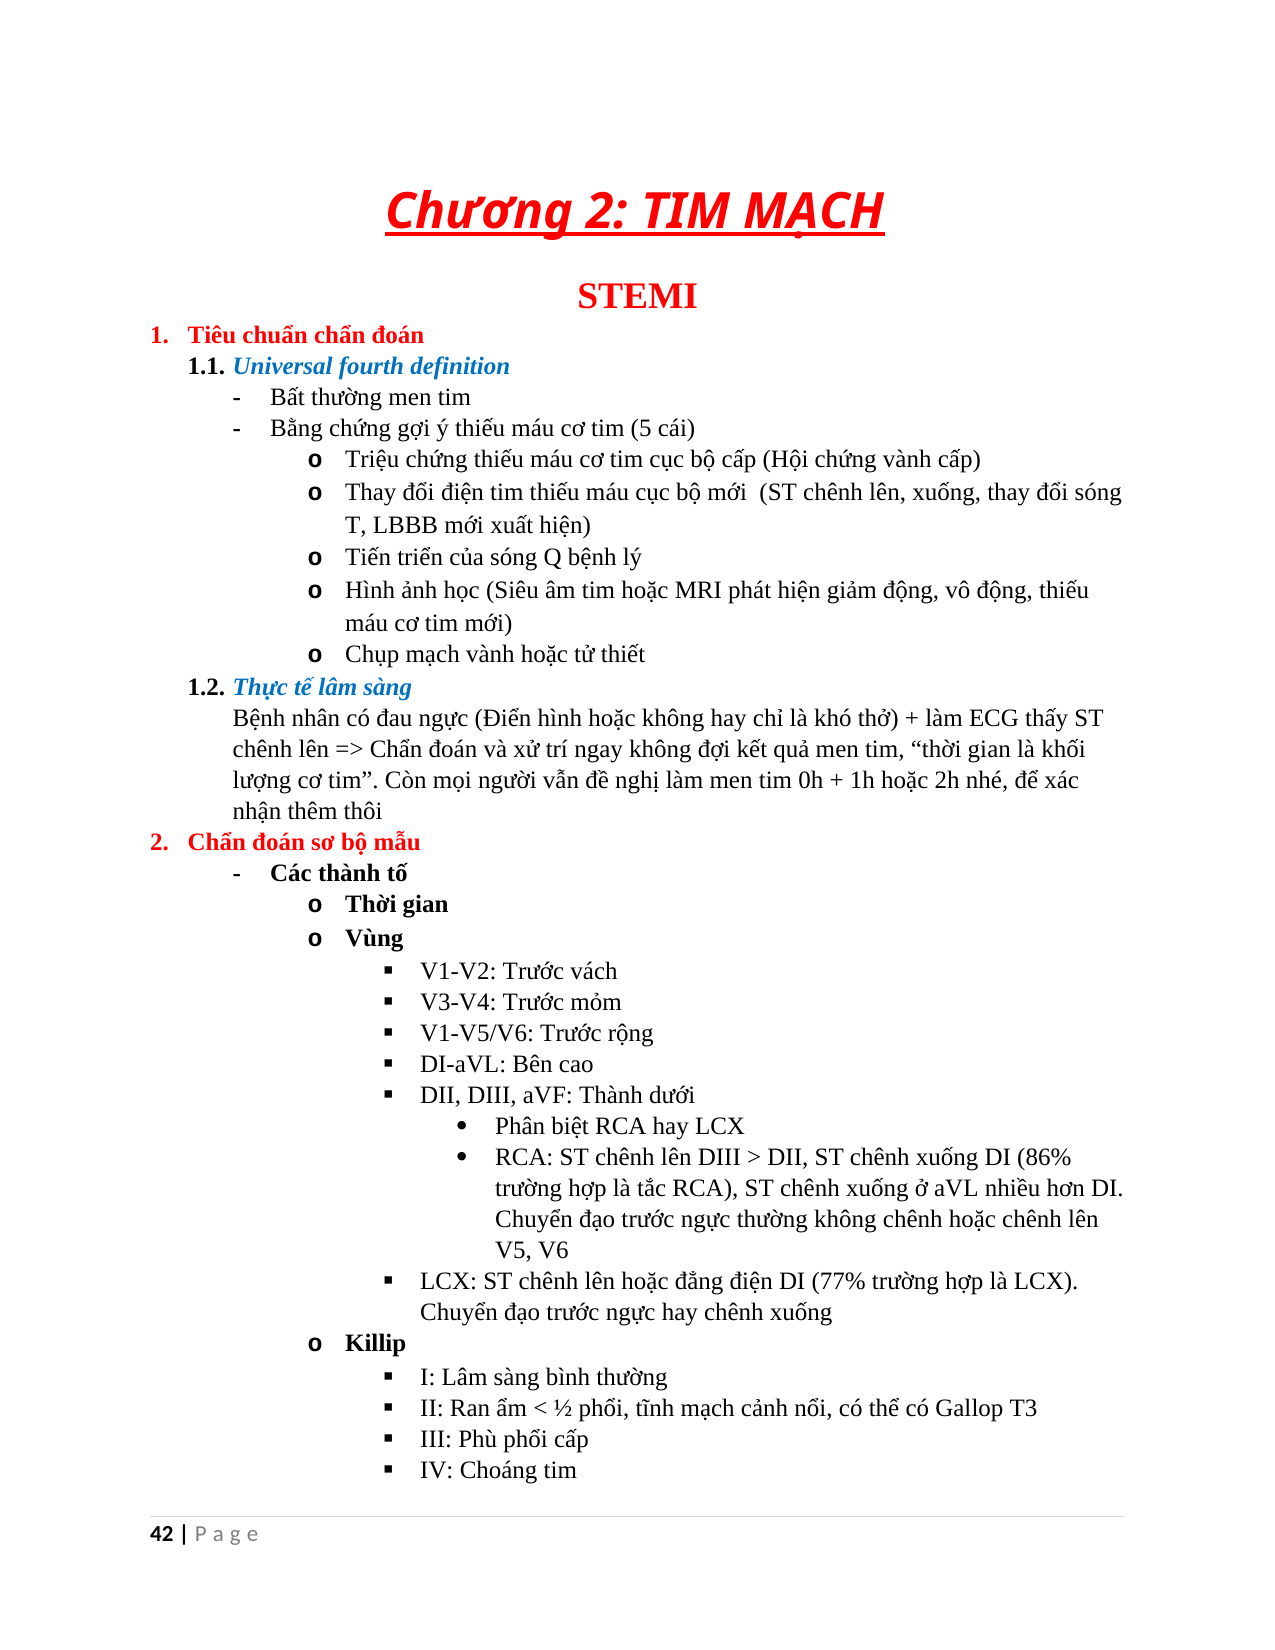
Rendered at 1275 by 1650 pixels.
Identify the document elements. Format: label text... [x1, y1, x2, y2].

list Phân biệt RCA hay LCX [457, 1111, 1125, 1140]
list Vùng [307, 923, 1125, 954]
list RCA: ST chênh lên DIII > DII, ST chênh xuống DI (86% trường hợp là tắc RCA), ST chênh xuống ở aVL nhiều hơn DI. Chuyển đạo trước ngực thường không chênh hoặc chênh lên V5, V6 [457, 1142, 1125, 1264]
list DII, DIII, aVF: Thành dưới [382, 1080, 1125, 1109]
subtitle Chương 2: TIM MẠCH [150, 175, 1125, 243]
list Killip [307, 1328, 1125, 1359]
list Thực tế lâm sàng [187, 672, 1125, 701]
list Thay đổi điện tim thiếu máu cục bộ mới (ST chênh lên, xuống, thay đổi sóng T, LBBB mới xuất hiện) [307, 477, 1125, 539]
list Các thành tố [232, 858, 1125, 887]
list Bằng chứng gợi ý thiếu máu cơ tim (5 cái) [232, 413, 1125, 442]
list V1-V5/V6: Trước rộng [382, 1018, 1125, 1047]
list Tiến triển của sóng Q bệnh lý [307, 542, 1125, 572]
list Triệu chứng thiếu máu cơ tim cục bộ cấp (Hội chứng vành cấp) [307, 444, 1125, 475]
list Hình ảnh học (Siêu âm tim hoặc MRI phát hiện giảm động, vô động, thiếu máu cơ tim mới) [307, 575, 1125, 637]
list Bệnh nhân có đau ngực (Điển hình hoặc không hay chỉ là khó thở) + làm ECG thấy ST chênh lên => Chẩn đoán và xử trí ngay không đợi kết quả men tim, “thời gian là khối lượng cơ tim”. Còn mọi người vẫn đề nghị làm men tim 0h + 1h hoặc 2h nhé, để xác nhận thêm thôi [232, 703, 1125, 825]
list Chẩn đoán sơ bộ mẫu [150, 827, 1125, 856]
list I: Lâm sàng bình thường [382, 1362, 1125, 1391]
list III: Phù phổi cấp [382, 1424, 1125, 1453]
list II: Ran ẩm < ½ phổi, tĩnh mạch cảnh nổi, có thể có Gallop T3 [382, 1393, 1125, 1422]
list Tiêu chuẩn chẩn đoán [150, 320, 1125, 349]
list V1-V2: Trước vách [382, 956, 1125, 985]
list V3-V4: Trước mỏm [382, 987, 1125, 1016]
list Chụp mạch vành hoặc tử thiết [307, 639, 1125, 670]
list Bất thường men tim [232, 382, 1125, 411]
list Thời gian [307, 889, 1125, 920]
list DI-aVL: Bên cao [382, 1049, 1125, 1078]
list IV: Choáng tim [382, 1455, 1125, 1484]
list LCX: ST chênh lên hoặc đẳng điện DI (77% trường hợp là LCX). Chuyển đạo trước ngực hay chênh xuống [382, 1266, 1125, 1326]
list Universal fourth definition [187, 351, 1125, 380]
subtitle STEMI [150, 273, 1125, 317]
